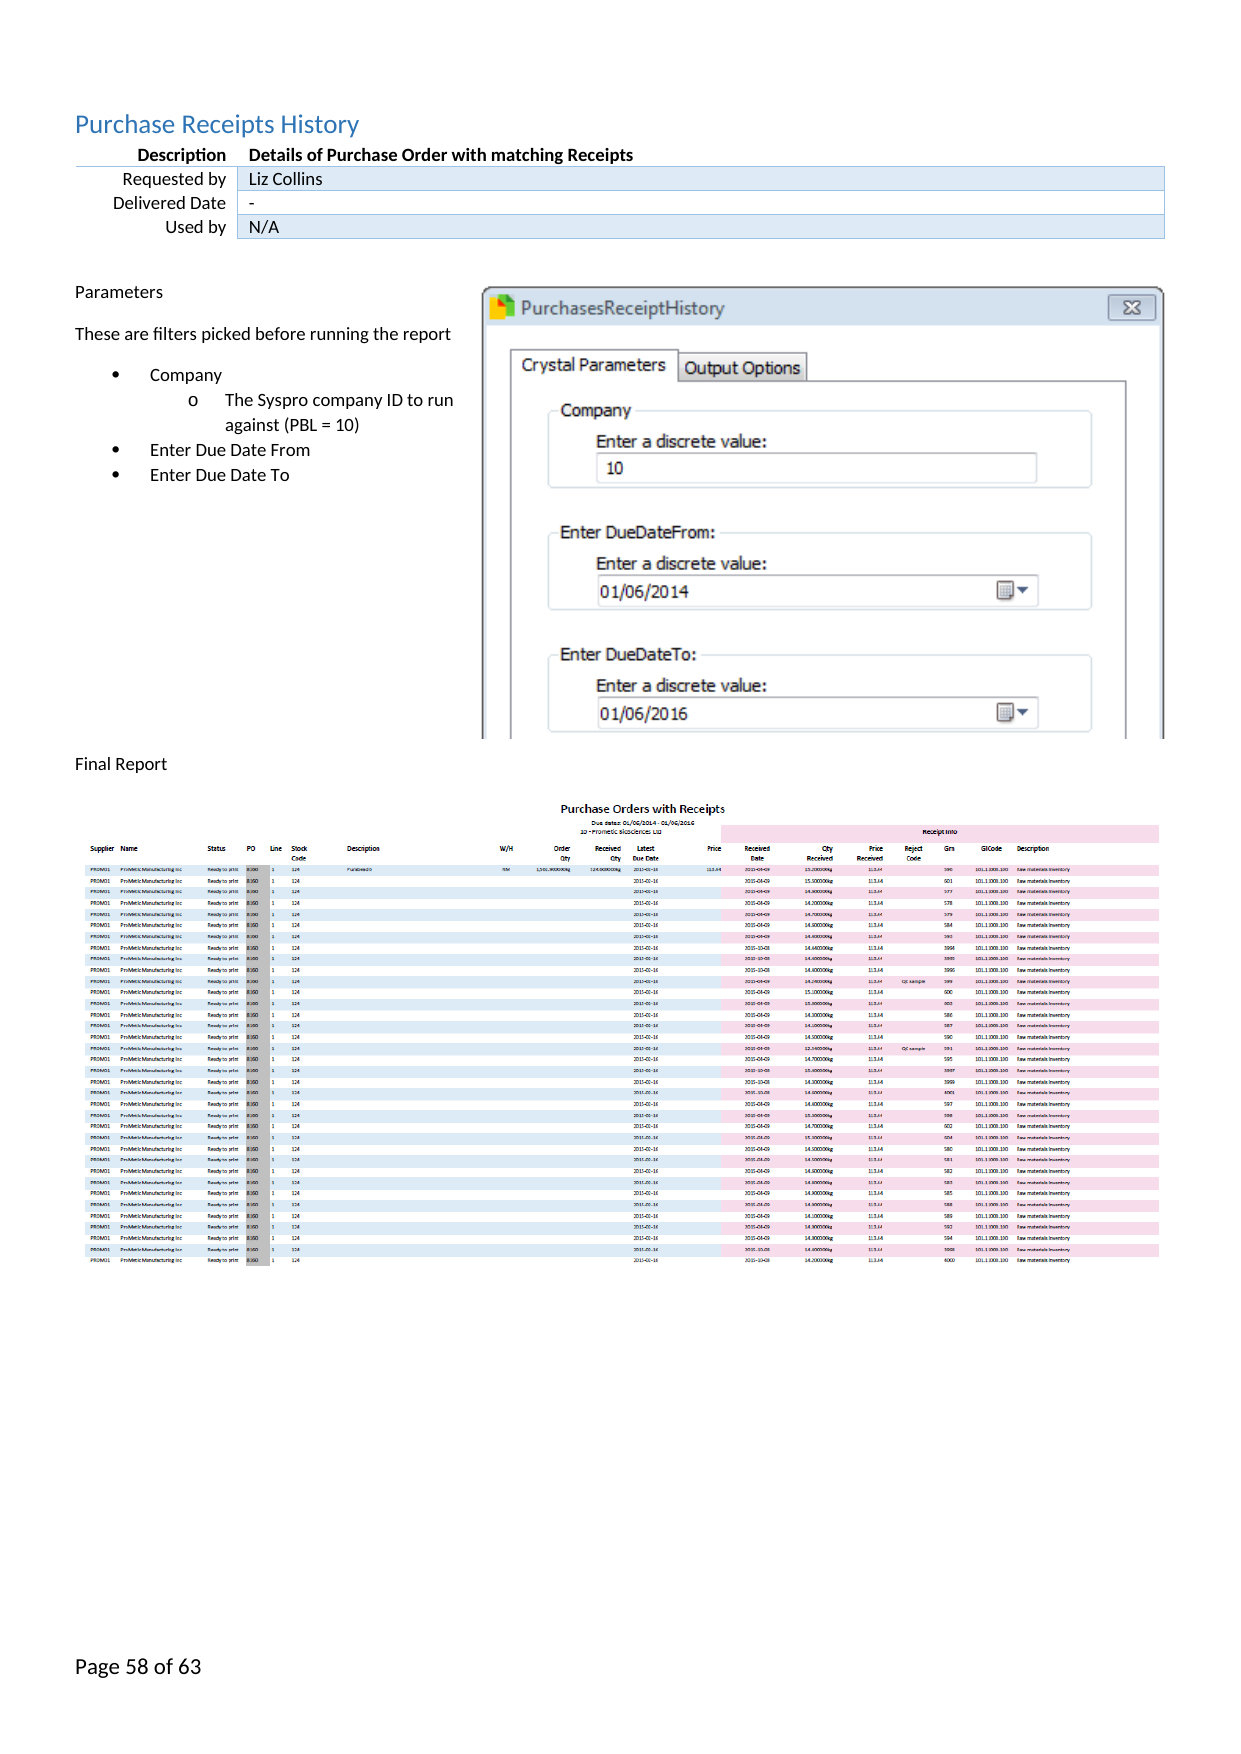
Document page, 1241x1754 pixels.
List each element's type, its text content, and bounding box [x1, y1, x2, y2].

table_cell Delivered Date [76, 190, 237, 214]
list Enter Due Date To [112, 463, 479, 486]
table_cell Requested by [76, 167, 237, 190]
table_cell Used by [76, 214, 237, 238]
picture [479, 282, 1166, 739]
subtitle Purchase Receipts History [75, 108, 1165, 141]
table_cell Liz Collins [238, 167, 1164, 190]
list Enter Due Date From [112, 438, 479, 461]
list The Syspro company ID to run against (PBL = 10) [187, 388, 479, 436]
text Parameters [75, 280, 1165, 303]
list Company [112, 363, 479, 386]
text Final Report [75, 752, 1165, 775]
picture [75, 793, 1166, 1266]
table_cell N/A [238, 215, 1164, 238]
table_header Details of Purchase Order with matching Receipts [238, 143, 1165, 166]
table_header Description [76, 143, 237, 166]
table_cell - [238, 191, 1164, 214]
text These are filters picked before running the report [75, 322, 479, 345]
